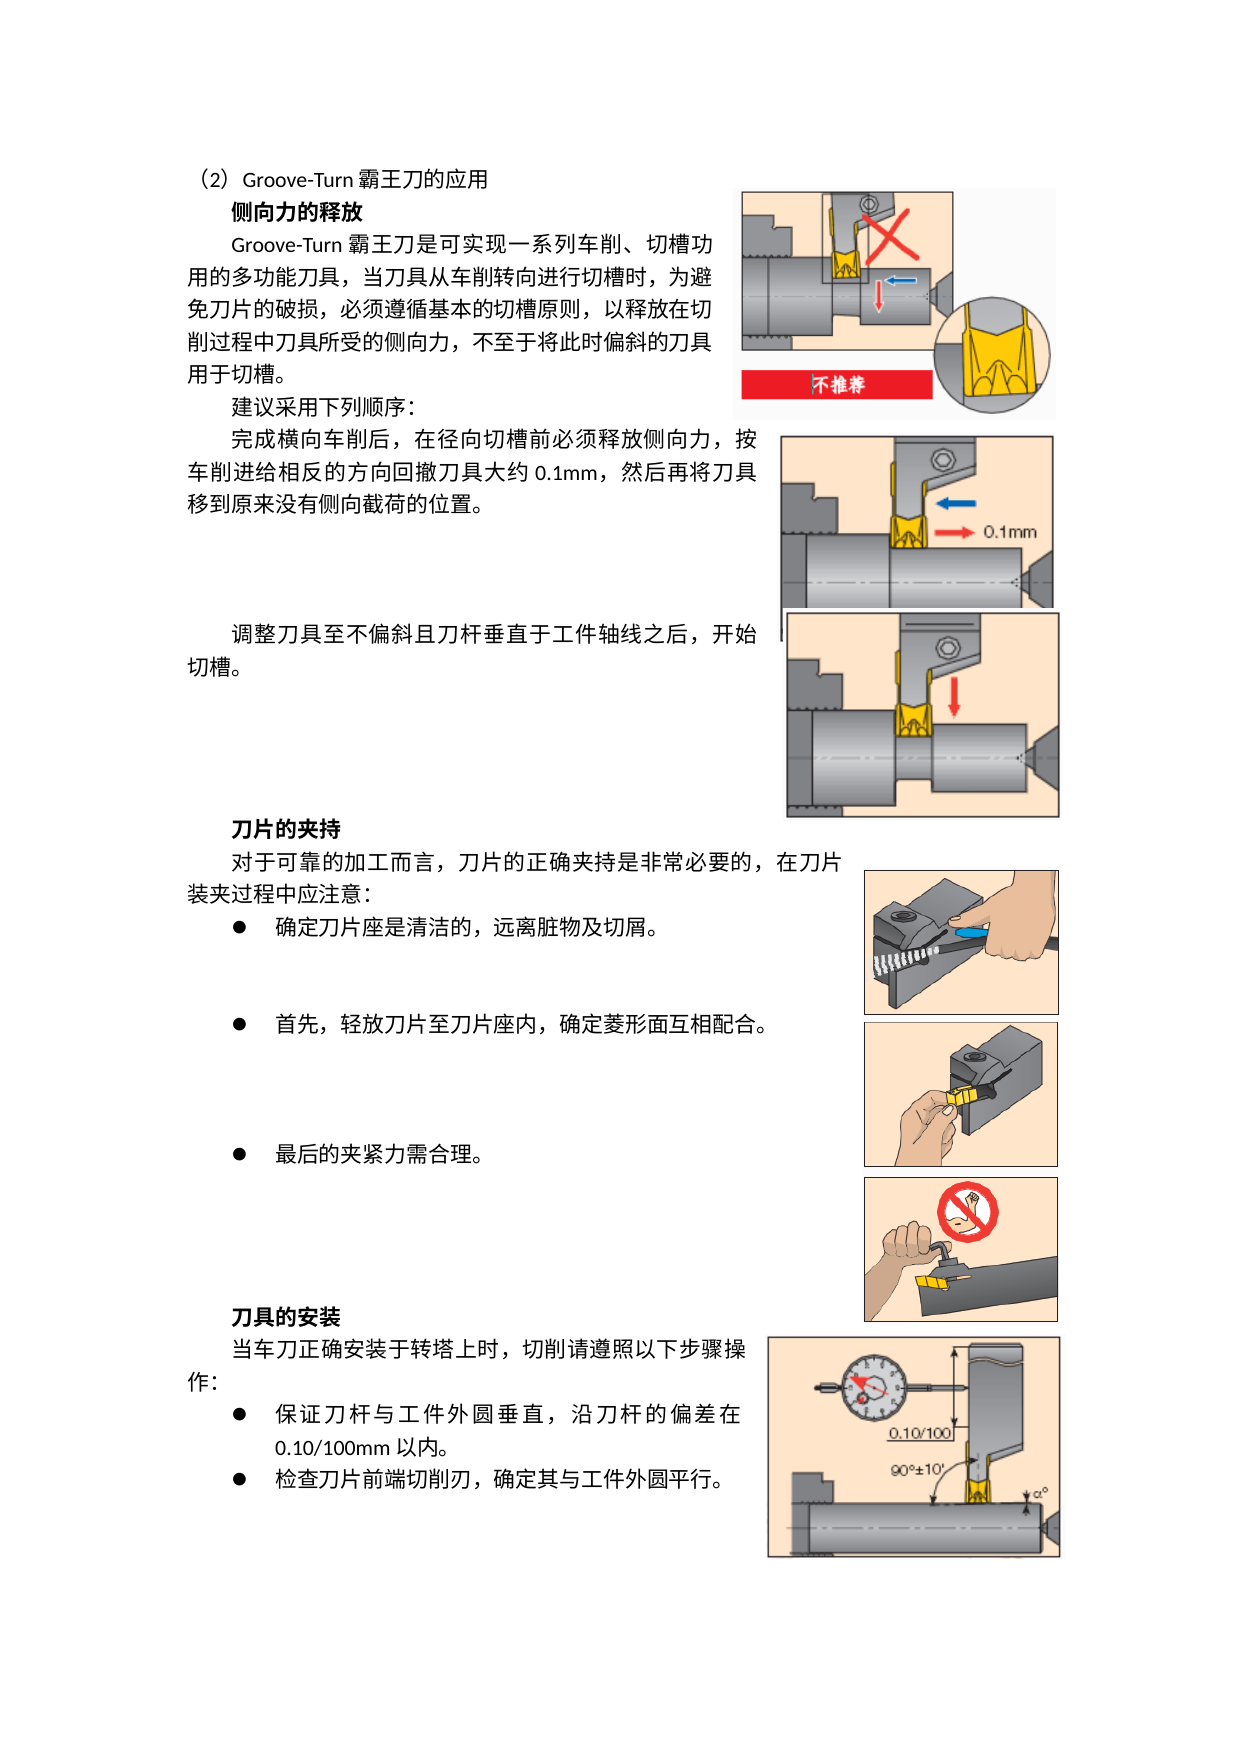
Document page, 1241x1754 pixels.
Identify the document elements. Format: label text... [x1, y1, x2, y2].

list 检查刀片前端切削刃，确定其与工件外圆平行。 [231, 1462, 765, 1494]
picture [765, 1334, 1066, 1559]
text 对于可靠的加工而言，刀片的正确夹持是非常必要的，在刀片装夹过程中应注意： [187, 844, 1053, 909]
text 当车刀正确安装于转塔上时，切削请遵照以下步骤操作： [187, 1332, 1053, 1397]
text 刀具的安装 [187, 1299, 1053, 1332]
text 完成横向车削后，在径向切槽前必须释放侧向力，按车削进给相反的方向回撤刀具大约0.1mm，然后再将刀具移到原来没有侧向截荷的位置。 [187, 422, 1053, 519]
text 建议采用下列顺序： [187, 389, 1053, 422]
picture [862, 867, 1060, 1324]
picture [776, 433, 1063, 821]
text 调整刀具至不偏斜且刀杆垂直于工件轴线之后，开始切槽。 [187, 617, 782, 682]
list 最后的夹紧力需合理。 [231, 1137, 862, 1169]
list 保证刀杆与工件外圆垂直，沿刀杆的偏差在0.10/100mm以内。 [231, 1397, 765, 1462]
text 侧向力的释放 [187, 194, 732, 227]
text Groove-Turn霸王刀是可实现一系列车削、切槽功用的多功能刀具，当刀具从车削转向进行切槽时，为避免刀片的破损，必须遵循基本的切槽原则，以释放在切削过程中刀具所受的侧向力，不至于将此时偏斜的刀具用于切槽。 [187, 227, 732, 389]
text 刀片的夹持 [187, 812, 1053, 844]
text （2）Groove-Turn霸王刀的应用 [187, 162, 1053, 194]
picture [732, 188, 1057, 420]
list 首先，轻放刀片至刀片座内，确定菱形面互相配合。 [231, 1007, 862, 1039]
list 确定刀片座是清洁的，远离脏物及切屑。 [231, 909, 862, 942]
